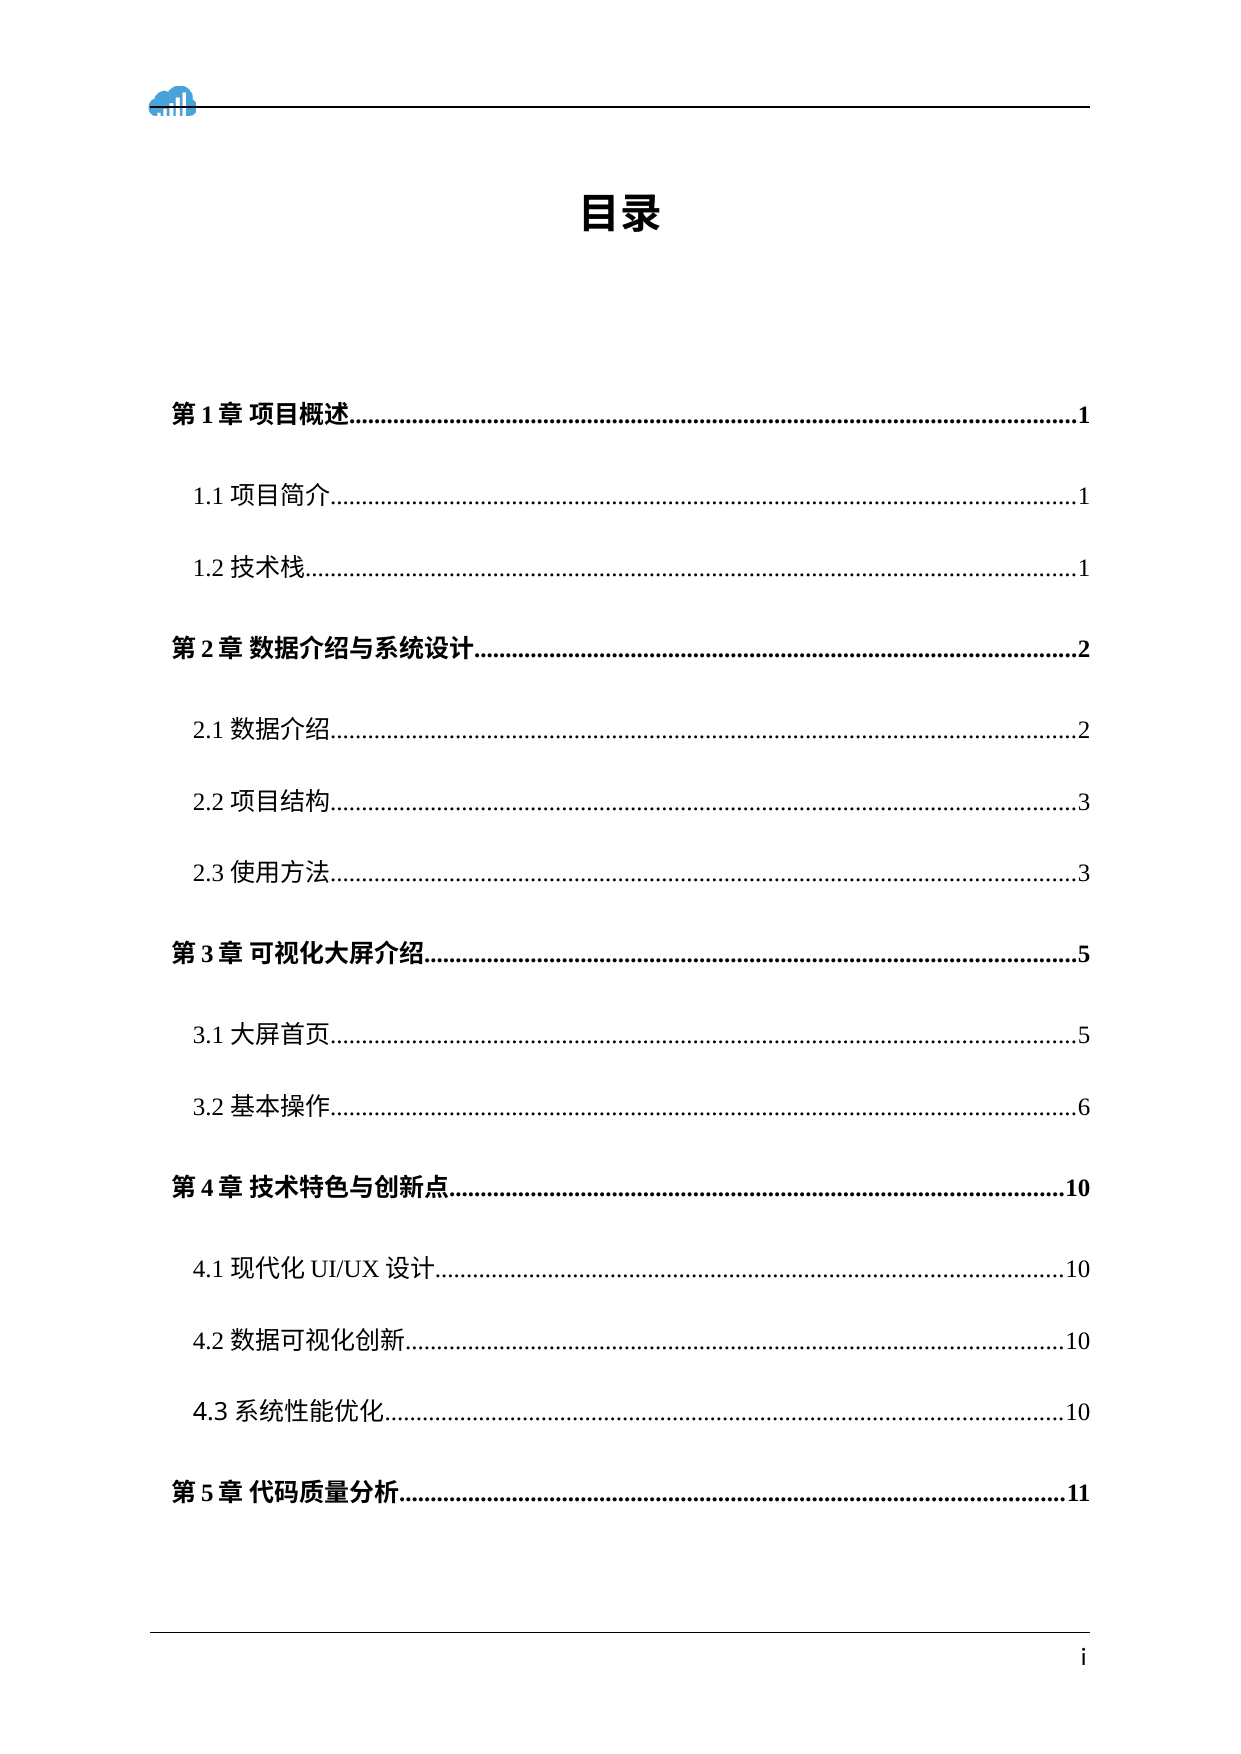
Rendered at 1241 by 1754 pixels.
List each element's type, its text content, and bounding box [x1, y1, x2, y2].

text 2.3 使用方法 3 [172, 838, 1090, 903]
text 2.2 项目结构 3 [172, 767, 1090, 832]
text 4.1 现代化UI/UX设计 10 [172, 1234, 1090, 1299]
text 第3章 可视化大屏介绍 5 [150, 919, 1090, 984]
text 1.2 技术栈 1 [172, 533, 1090, 598]
text 3.1 大屏首页 5 [172, 1000, 1090, 1065]
text 3.2 基本操作 6 [172, 1072, 1090, 1137]
text 4.3 系统性能优化 10 [172, 1377, 1090, 1442]
text 第5章 代码质量分析 11 [150, 1458, 1090, 1523]
text 第1章 项目概述 1 [150, 380, 1090, 445]
text 2.1 数据介绍 2 [172, 695, 1090, 760]
text 4.2 数据可视化创新 10 [172, 1306, 1090, 1371]
text 第2章 数据介绍与系统设计 2 [150, 614, 1090, 679]
text 1.1 项目简介 1 [172, 461, 1090, 526]
picture [148, 86, 197, 116]
text 目录 [150, 178, 1090, 243]
text 第4章 技术特色与创新点 10 [150, 1153, 1090, 1218]
